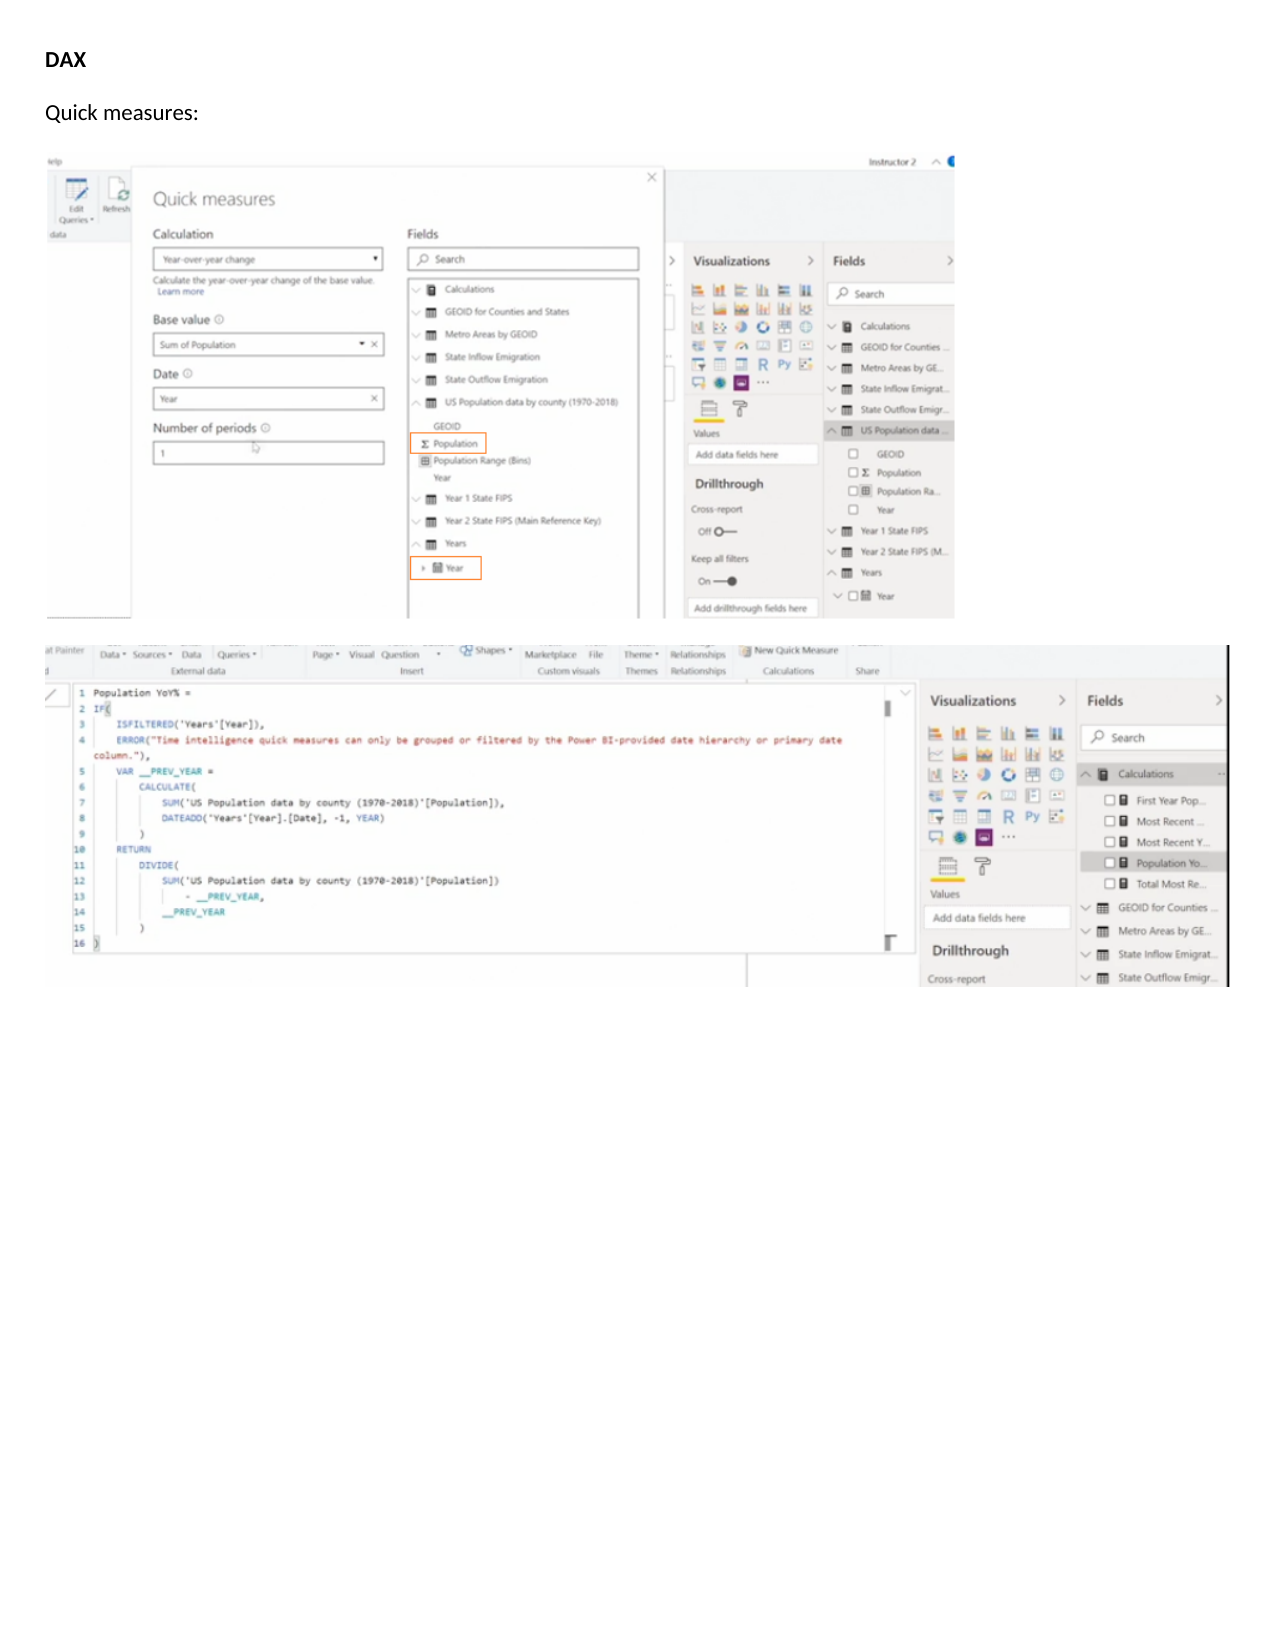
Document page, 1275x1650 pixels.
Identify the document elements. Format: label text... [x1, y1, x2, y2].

text DAX [45, 45, 1230, 73]
picture [45, 645, 1230, 987]
picture [45, 151, 957, 621]
text Quick measures: [45, 98, 1230, 126]
